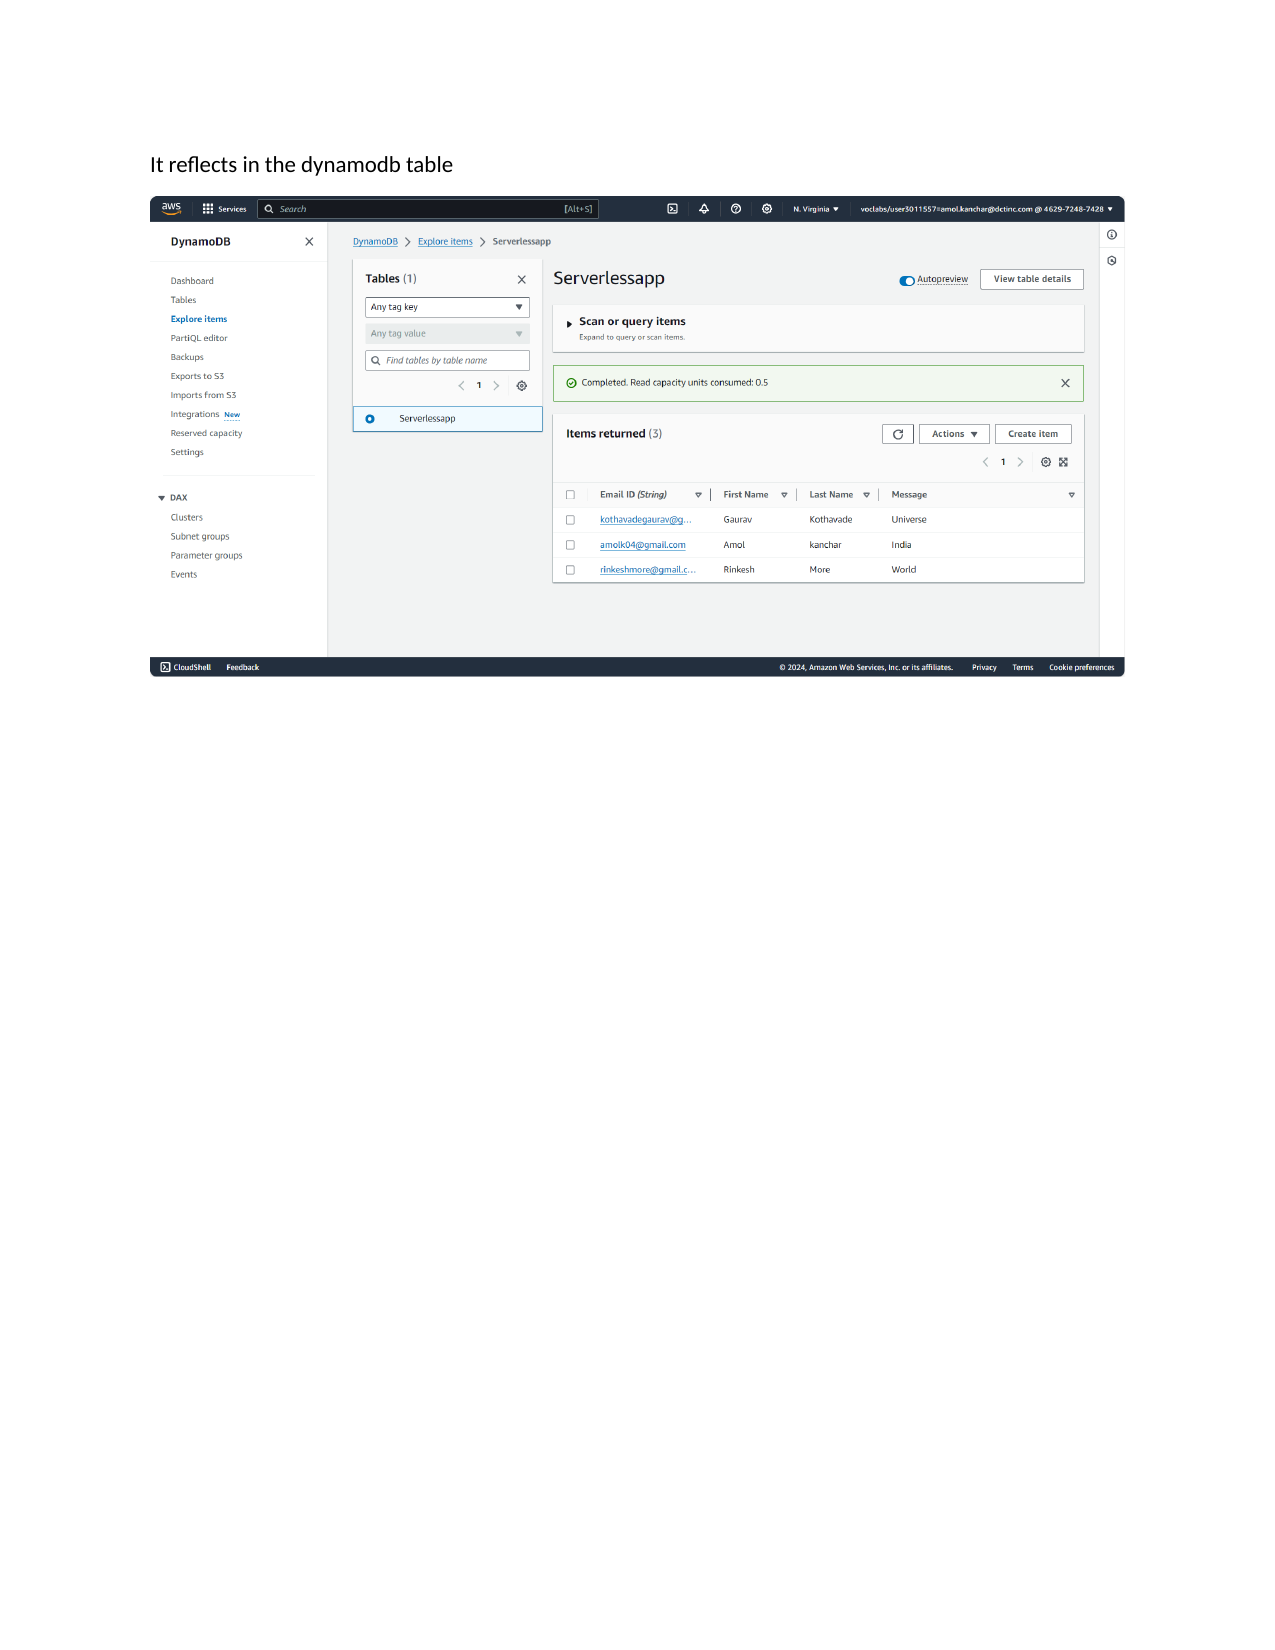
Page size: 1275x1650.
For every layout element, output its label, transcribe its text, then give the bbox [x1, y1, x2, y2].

picture [150, 196, 1125, 677]
text It reflects in the dynamodb table [150, 150, 1125, 178]
